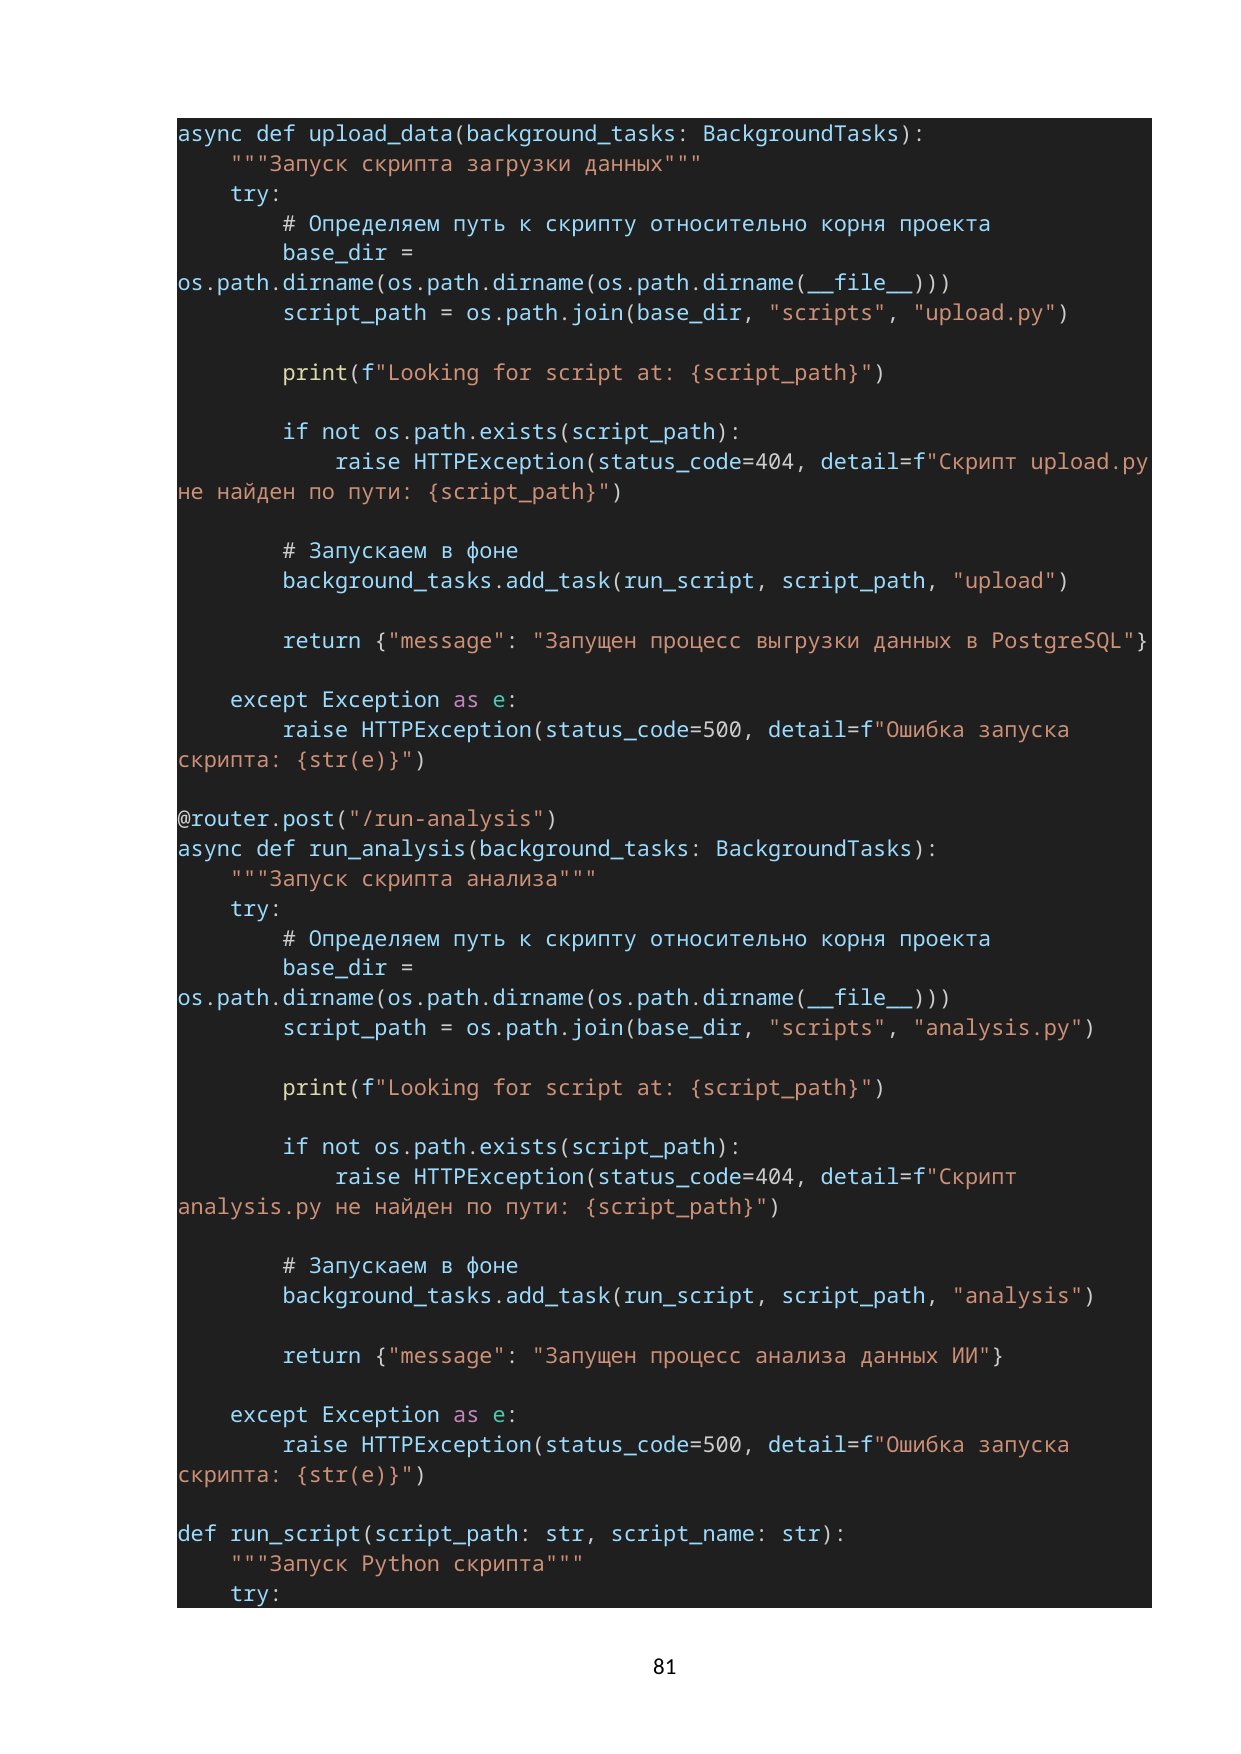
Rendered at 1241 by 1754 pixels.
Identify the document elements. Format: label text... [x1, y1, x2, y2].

text except Exception as e: [177, 1399, 1152, 1429]
text raise HTTPException(status_code=404, detail=f"Скрипт upload.py не найден по пути: {script_path}") [177, 446, 1152, 505]
text except Exception as e: [177, 684, 1152, 714]
text print(f"Looking for script at: {script_path}") [177, 1071, 1152, 1101]
text return {"message": "Запущен процесс анализа данных ИИ"} [177, 1339, 1152, 1369]
text async def run_analysis(background_tasks: BackgroundTasks): [177, 833, 1152, 863]
text background_tasks.add_task(run_script, script_path, "upload") [177, 565, 1152, 595]
text script_path = os.path.join(base_dir, "scripts", "upload.py") [177, 297, 1152, 327]
text try: [177, 178, 1152, 207]
text # Запускаем в фоне [177, 1250, 1152, 1280]
text raise HTTPException(status_code=500, detail=f"Ошибка запуска скрипта: {str(e)}") [177, 1429, 1152, 1488]
text raise HTTPException(status_code=500, detail=f"Ошибка запуска скрипта: {str(e)}") [177, 714, 1152, 773]
text print(f"Looking for script at: {script_path}") [177, 356, 1152, 386]
text def run_script(script_path: str, script_name: str): [177, 1518, 1152, 1548]
text background_tasks.add_task(run_script, script_path, "analysis") [177, 1280, 1152, 1310]
text async def upload_data(background_tasks: BackgroundTasks): [177, 118, 1152, 148]
text @router.post("/run-analysis") [177, 803, 1152, 833]
text base_dir = os.path.dirname(os.path.dirname(os.path.dirname(__file__))) [177, 952, 1152, 1012]
text """Запуск Python скрипта""" [177, 1548, 1152, 1578]
text raise HTTPException(status_code=404, detail=f"Скрипт analysis.py не найден по пути: {script_path}") [177, 1161, 1152, 1220]
text script_path = os.path.join(base_dir, "scripts", "analysis.py") [177, 1012, 1152, 1042]
text if not os.path.exists(script_path): [177, 1131, 1152, 1161]
text try: [177, 893, 1152, 922]
text # Запускаем в фоне [177, 535, 1152, 565]
text return {"message": "Запущен процесс выгрузки данных в PostgreSQL"} [177, 624, 1152, 654]
text # Определяем путь к скрипту относительно корня проекта [177, 922, 1152, 952]
text """Запуск скрипта анализа""" [177, 863, 1152, 893]
text """Запуск скрипта загрузки данных""" [177, 148, 1152, 178]
text base_dir = os.path.dirname(os.path.dirname(os.path.dirname(__file__))) [177, 237, 1152, 297]
text if not os.path.exists(script_path): [177, 416, 1152, 446]
text # Определяем путь к скрипту относительно корня проекта [177, 207, 1152, 237]
text try: [177, 1578, 1152, 1608]
